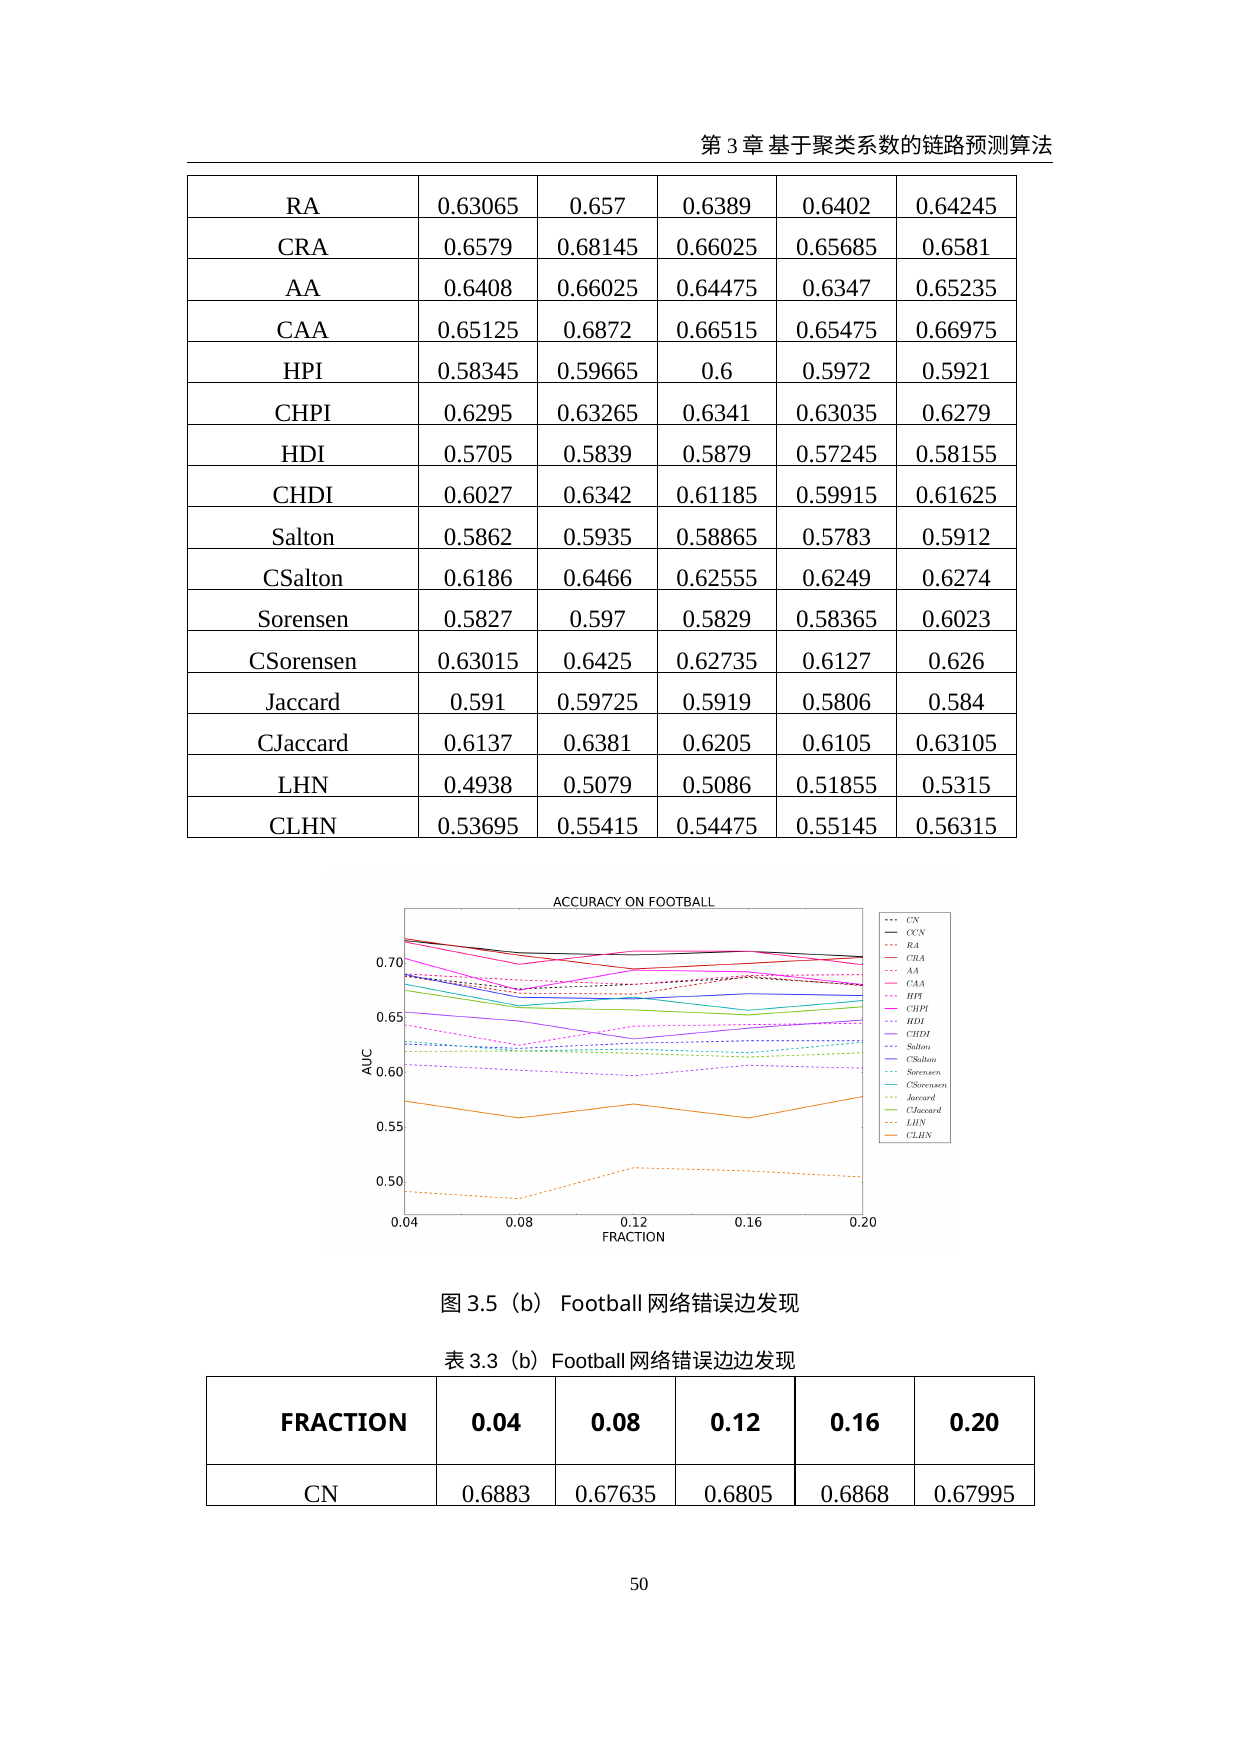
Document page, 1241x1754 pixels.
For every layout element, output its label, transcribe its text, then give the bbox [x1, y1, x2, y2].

table_cell CJaccard [188, 714, 418, 754]
table_cell 0.65685 [777, 218, 896, 258]
table_cell 0.65475 [777, 301, 896, 341]
table_cell 0.6408 [419, 259, 537, 299]
table_cell 0.6402 [777, 176, 896, 217]
table_cell 0.6295 [419, 383, 537, 423]
table_cell Sorensen [188, 590, 418, 630]
table_cell 0.6579 [419, 218, 537, 258]
table_cell 0.597 [538, 590, 657, 630]
table_cell AA [188, 259, 418, 299]
table_cell 0.55145 [777, 797, 896, 837]
table_cell 0.5935 [538, 507, 657, 548]
table_header 0.16 [796, 1377, 914, 1464]
table_cell 0.66025 [658, 218, 776, 258]
table_cell 0.5086 [658, 755, 776, 796]
table_cell 0.6466 [538, 549, 657, 589]
table_cell 0.6274 [897, 549, 1016, 589]
table_cell 0.5919 [658, 673, 776, 713]
table_cell 0.5921 [897, 342, 1016, 382]
table_cell HPI [188, 342, 418, 382]
table_cell 0.59665 [538, 342, 657, 382]
table_cell CN [207, 1465, 436, 1505]
table_cell 0.63265 [538, 383, 657, 423]
table_cell Salton [188, 507, 418, 548]
table_cell LHN [188, 755, 418, 796]
table_cell 0.6347 [777, 259, 896, 299]
table_cell CRA [188, 218, 418, 258]
table_cell 0.6872 [538, 301, 657, 341]
table_cell 0.64475 [658, 259, 776, 299]
table_cell 0.66515 [658, 301, 776, 341]
table_cell 0.66975 [897, 301, 1016, 341]
table_cell CSalton [188, 549, 418, 589]
table_cell 0.626 [897, 631, 1016, 672]
table_cell 0.5839 [538, 425, 657, 465]
text 表3.3（b）Football网络错误边边发现 [187, 1343, 1053, 1376]
table_cell 0.62555 [658, 549, 776, 589]
table_cell 0.5862 [419, 507, 537, 548]
table_cell 0.67995 [915, 1465, 1034, 1505]
table_cell 0.5972 [777, 342, 896, 382]
table_header 0.08 [556, 1377, 675, 1464]
table_cell 0.5879 [658, 425, 776, 465]
table_cell 0.66025 [538, 259, 657, 299]
table_cell 0.63105 [897, 714, 1016, 754]
table_cell 0.63065 [419, 176, 537, 217]
table_cell 0.6249 [777, 549, 896, 589]
table_cell 0.58155 [897, 425, 1016, 465]
table_cell HDI [188, 425, 418, 465]
table_cell 0.67635 [556, 1465, 675, 1505]
table_cell 0.58865 [658, 507, 776, 548]
table_cell 0.6279 [897, 383, 1016, 423]
table_cell Jaccard [188, 673, 418, 713]
table_cell 0.5829 [658, 590, 776, 630]
table_cell 0.6389 [658, 176, 776, 217]
table_cell 0.6 [658, 342, 776, 382]
table_cell 0.584 [897, 673, 1016, 713]
table_cell 0.65125 [419, 301, 537, 341]
table_cell 0.5079 [538, 755, 657, 796]
table_cell 0.68145 [538, 218, 657, 258]
table_header 0.12 [676, 1377, 794, 1464]
table_cell 0.51855 [777, 755, 896, 796]
table_cell 0.57245 [777, 425, 896, 465]
table_cell 0.62735 [658, 631, 776, 672]
table_header 0.04 [437, 1377, 555, 1464]
table_cell 0.63035 [777, 383, 896, 423]
table_cell 0.61625 [897, 466, 1016, 506]
table_header FRACTION Algorithm [207, 1377, 436, 1464]
table_cell 0.58345 [419, 342, 537, 382]
picture [325, 870, 959, 1253]
table_cell 0.56315 [897, 797, 1016, 837]
table_cell CHDI [188, 466, 418, 506]
table_cell 0.657 [538, 176, 657, 217]
table_cell 0.5806 [777, 673, 896, 713]
table_cell CSorensen [188, 631, 418, 672]
table_cell CLHN [188, 797, 418, 837]
table_cell 0.58365 [777, 590, 896, 630]
table_cell CHPI [188, 383, 418, 423]
table_cell 0.591 [419, 673, 537, 713]
table_cell 0.6127 [777, 631, 896, 672]
text 图 3.5（b） Football网络错误边发现 [187, 1286, 1053, 1318]
table_cell 0.63015 [419, 631, 537, 672]
table_cell 0.5827 [419, 590, 537, 630]
table_cell 0.6883 [437, 1465, 555, 1505]
table_cell 0.6137 [419, 714, 537, 754]
table_cell 0.6342 [538, 466, 657, 506]
table_cell 0.6105 [777, 714, 896, 754]
table_cell 0.6205 [658, 714, 776, 754]
table_cell 0.53695 [419, 797, 537, 837]
table_cell 0.64245 [897, 176, 1016, 217]
table_cell RA [188, 176, 418, 217]
table_cell 0.6381 [538, 714, 657, 754]
table_cell 0.54475 [658, 797, 776, 837]
table_cell 0.5705 [419, 425, 537, 465]
table_cell 0.6805 [676, 1465, 794, 1505]
table_cell 0.65235 [897, 259, 1016, 299]
table_cell 0.59915 [777, 466, 896, 506]
table_cell 0.6425 [538, 631, 657, 672]
table_cell 0.6186 [419, 549, 537, 589]
table_cell 0.5315 [897, 755, 1016, 796]
table_cell 0.6341 [658, 383, 776, 423]
table_cell 0.6023 [897, 590, 1016, 630]
table_cell 0.5783 [777, 507, 896, 548]
table_cell 0.59725 [538, 673, 657, 713]
table_cell 0.6027 [419, 466, 537, 506]
table_cell 0.6868 [796, 1465, 914, 1505]
table_cell 0.5912 [897, 507, 1016, 548]
table_cell 0.4938 [419, 755, 537, 796]
table_cell 0.55415 [538, 797, 657, 837]
table_header 0.20 [915, 1377, 1034, 1464]
table_cell 0.6581 [897, 218, 1016, 258]
table_cell CAA [188, 301, 418, 341]
table_cell 0.61185 [658, 466, 776, 506]
